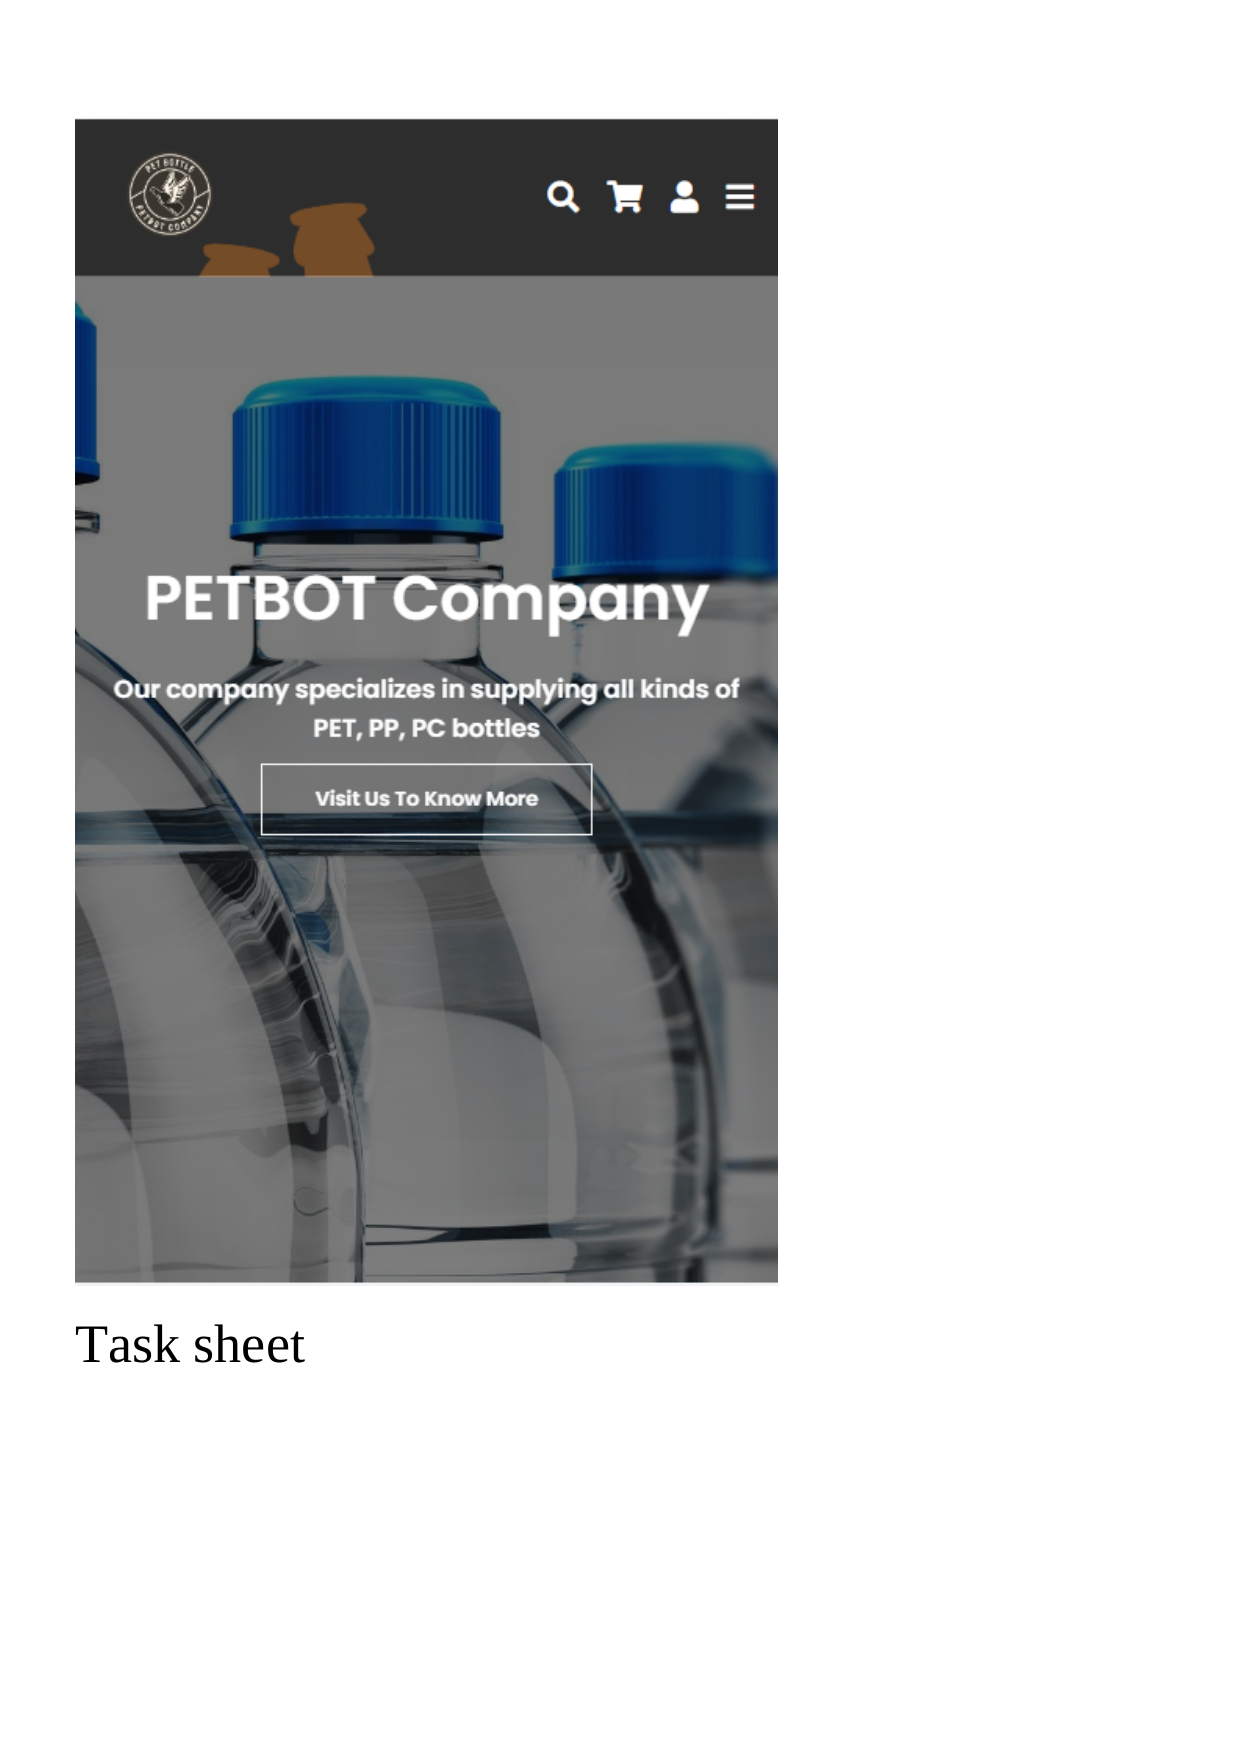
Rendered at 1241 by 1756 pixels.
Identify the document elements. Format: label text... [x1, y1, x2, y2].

text Task sheet [75, 1312, 1211, 1374]
picture [75, 118, 778, 1286]
